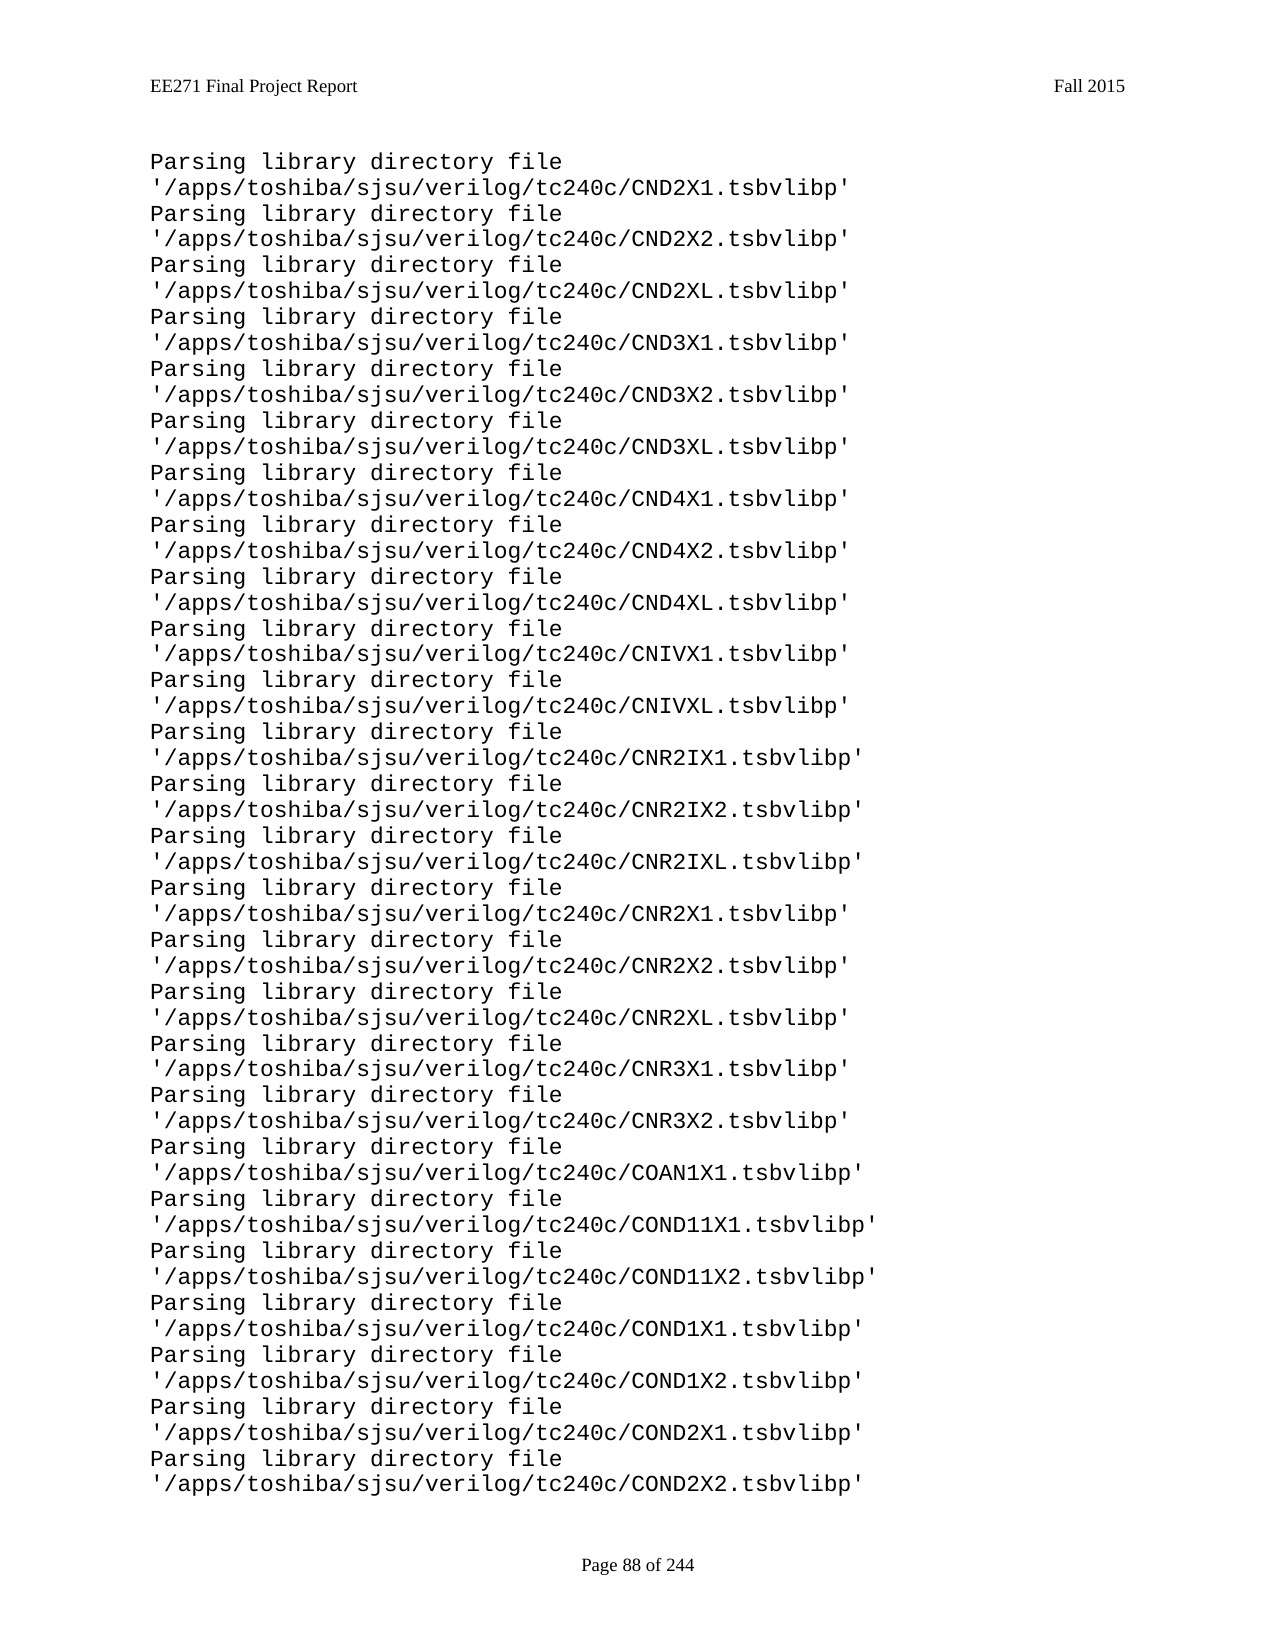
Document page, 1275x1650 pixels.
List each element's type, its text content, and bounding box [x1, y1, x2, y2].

text Parsing library directory file '/apps/toshiba/sjsu/verilog/tc240c/CND3X2.tsbvlibp' [150, 357, 1125, 409]
text Parsing library directory file '/apps/toshiba/sjsu/verilog/tc240c/COAN1X1.tsbvlibp' [150, 1136, 1125, 1187]
text Parsing library directory file '/apps/toshiba/sjsu/verilog/tc240c/COND1X1.tsbvlibp' [150, 1291, 1125, 1343]
text Parsing library directory file '/apps/toshiba/sjsu/verilog/tc240c/CNR2IXL.tsbvlibp' [150, 824, 1125, 876]
text Parsing library directory file '/apps/toshiba/sjsu/verilog/tc240c/CND4X2.tsbvlibp' [150, 513, 1125, 565]
text Parsing library directory file '/apps/toshiba/sjsu/verilog/tc240c/CNR2IX2.tsbvlibp' [150, 772, 1125, 824]
text Parsing library directory file '/apps/toshiba/sjsu/verilog/tc240c/COND1X2.tsbvlibp' [150, 1343, 1125, 1395]
text Parsing library directory file '/apps/toshiba/sjsu/verilog/tc240c/CNR3X1.tsbvlibp' [150, 1032, 1125, 1084]
text Parsing library directory file '/apps/toshiba/sjsu/verilog/tc240c/CND3X1.tsbvlibp' [150, 306, 1125, 357]
text Parsing library directory file '/apps/toshiba/sjsu/verilog/tc240c/CNR3X2.tsbvlibp' [150, 1084, 1125, 1136]
text Parsing library directory file '/apps/toshiba/sjsu/verilog/tc240c/CND2X2.tsbvlibp' [150, 202, 1125, 254]
text Parsing library directory file '/apps/toshiba/sjsu/verilog/tc240c/CNIVXL.tsbvlibp' [150, 669, 1125, 721]
text Parsing library directory file '/apps/toshiba/sjsu/verilog/tc240c/CNR2XL.tsbvlibp' [150, 980, 1125, 1032]
text Parsing library directory file '/apps/toshiba/sjsu/verilog/tc240c/CND4XL.tsbvlibp' [150, 565, 1125, 617]
text Parsing library directory file '/apps/toshiba/sjsu/verilog/tc240c/CND4X1.tsbvlibp' [150, 461, 1125, 513]
text Parsing library directory file '/apps/toshiba/sjsu/verilog/tc240c/COND11X1.tsbvlibp' [150, 1187, 1125, 1239]
text Parsing library directory file '/apps/toshiba/sjsu/verilog/tc240c/CNR2X2.tsbvlibp' [150, 928, 1125, 980]
text Parsing library directory file '/apps/toshiba/sjsu/verilog/tc240c/COND11X2.tsbvlibp' [150, 1239, 1125, 1291]
text Parsing library directory file '/apps/toshiba/sjsu/verilog/tc240c/CND2XL.tsbvlibp' [150, 254, 1125, 306]
text Parsing library directory file '/apps/toshiba/sjsu/verilog/tc240c/CND3XL.tsbvlibp' [150, 409, 1125, 461]
text Parsing library directory file '/apps/toshiba/sjsu/verilog/tc240c/CNR2X1.tsbvlibp' [150, 876, 1125, 928]
text Parsing library directory file '/apps/toshiba/sjsu/verilog/tc240c/CND2X1.tsbvlibp' [150, 150, 1125, 202]
text Parsing library directory file '/apps/toshiba/sjsu/verilog/tc240c/CNR2IX1.tsbvlibp' [150, 721, 1125, 772]
text Parsing library directory file '/apps/toshiba/sjsu/verilog/tc240c/COND2X2.tsbvlibp' [150, 1447, 1125, 1499]
text Parsing library directory file '/apps/toshiba/sjsu/verilog/tc240c/CNIVX1.tsbvlibp' [150, 617, 1125, 669]
text Parsing library directory file '/apps/toshiba/sjsu/verilog/tc240c/COND2X1.tsbvlibp' [150, 1395, 1125, 1447]
